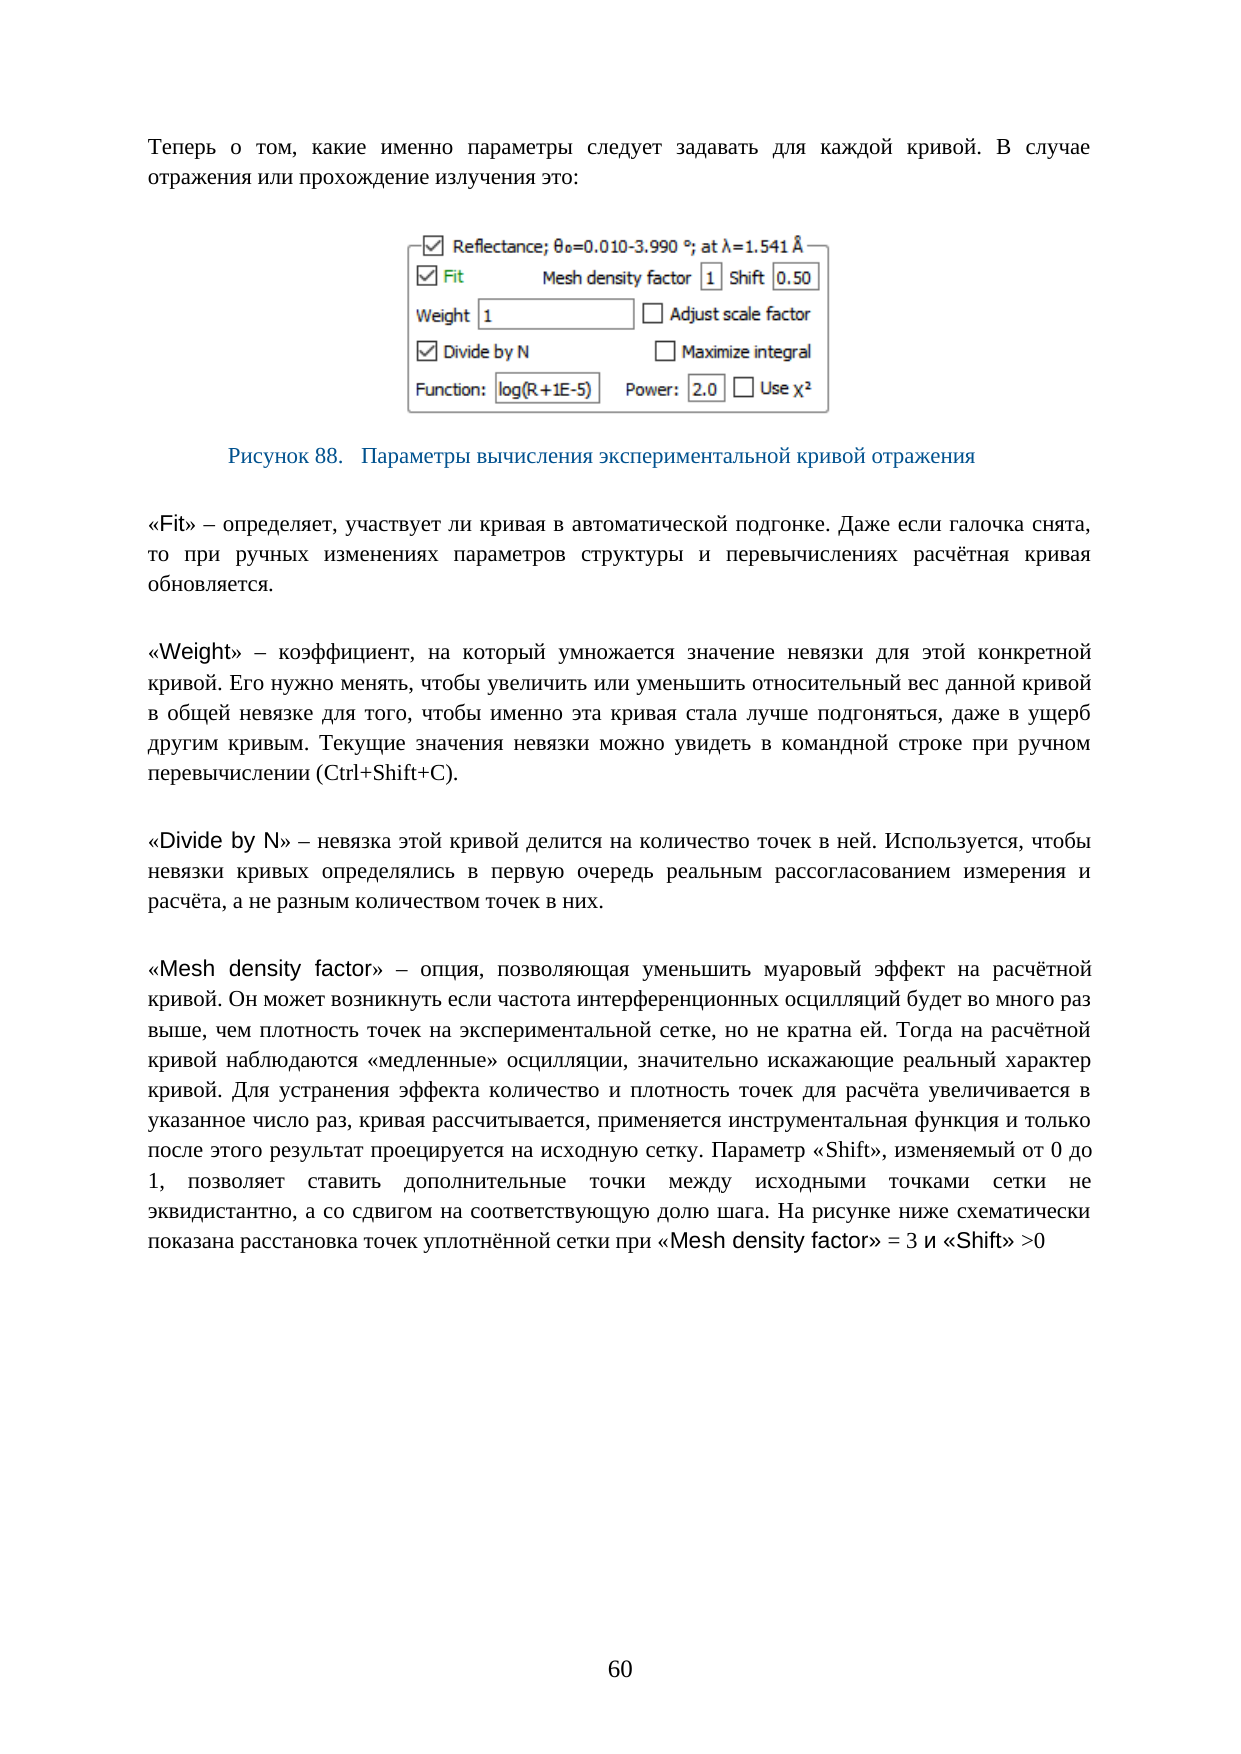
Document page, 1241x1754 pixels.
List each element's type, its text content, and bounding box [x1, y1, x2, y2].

text «Weight» – коэффициент, на который умножается значение невязки для этой конкретной кривой. Его нужно менять, чтобы увеличить или уменьшить относительный вес данной кривой в общей невязке для того, чтобы именно эта кривая стала лучше подгоняться, даже в ущерб другим кривым. Текущие значения невязки можно увидеть в командной строке при ручном перевычислении (Ctrl+Shift+C). [148, 638, 1093, 786]
text Теперь о том, какие именно параметры следует задавать для каждой кривой. В случае отражения или прохождение излучения это: [148, 133, 1093, 189]
text «Mesh density factor» – опция, позволяющая уменьшить муаровый эффект на расчётной кривой. Он может возникнуть если частота интерференционных осцилляций будет во много раз выше, чем плотность точек на экспериментальной сетке, но не кратна ей. Тогда на расчётной кривой наблюдаются «медленные» осцилляции, значительно искажающие реальный характер кривой. Для устранения эффекта количество и плотность точек для расчёта увеличивается в указанное число раз, кривая рассчитывается, применяется инструментальная функция и только после этого результат проецируется на исходную сетку. Параметр «Shift», изменяемый от 0 до 1, позволяет ставить дополнительные точки между исходными точками сетки не эквидистантно, а со сдвигом на соответствующую долю шага. На рисунке ниже схематически показана расстановка точек уплотнённой сетки при «Mesh density factor» = 3 и «Shift» >0 [148, 955, 1093, 1253]
text «Divide by N» – невязка этой кривой делится на количество точек в ней. Используется, чтобы невязки кривых определялись в первую очередь реальным рассогласованием измерения и расчёта, а не разным количеством точек в них. [148, 827, 1093, 914]
picture [403, 231, 833, 418]
text «Fit» – определяет, участвует ли кривая в автоматической подгонке. Даже если галочка снята, то при ручных изменениях параметров структуры и перевычислениях расчётная кривая обновляется. [148, 510, 1093, 597]
